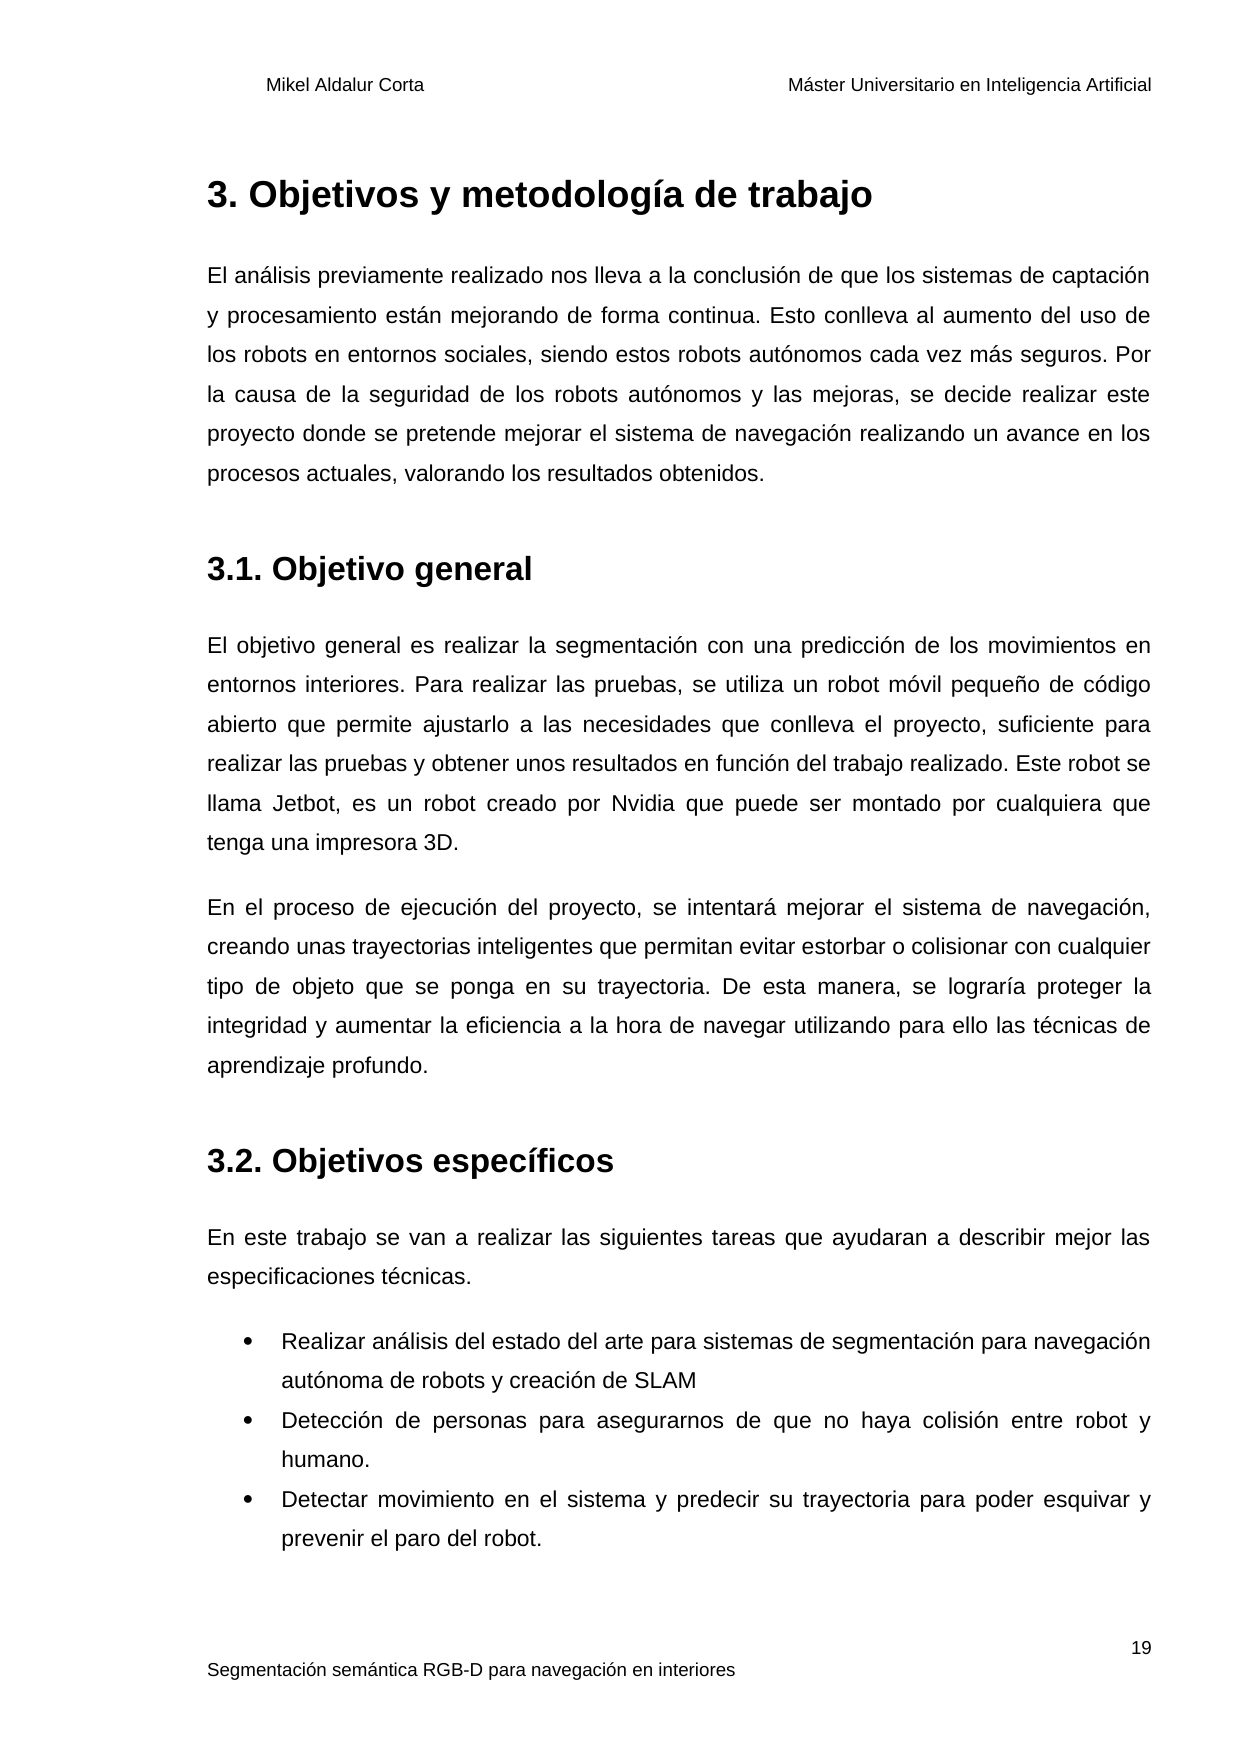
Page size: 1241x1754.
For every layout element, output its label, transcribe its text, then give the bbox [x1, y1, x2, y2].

subtitle 3. Objetivos y metodología de trabajo [207, 173, 1152, 216]
text El análisis previamente realizado nos lleva a la conclusión de que los sistemas de captación y procesamiento están mejorando de forma continua. Esto conlleva al aumento del uso de los robots en entornos sociales, siendo estos robots autónomos cada vez más seguros. Por la causa de la seguridad de los robots autónomos y las mejoras, se decide realizar este proyecto donde se pretende mejorar el sistema de navegación realizando un avance en los procesos actuales, valorando los resultados obtenidos. [207, 262, 1152, 486]
list Realizar análisis del estado del arte para sistemas de segmentación para navegación autónoma de robots y creación de SLAM [244, 1328, 1152, 1393]
text En el proceso de ejecución del proyecto, se intentará mejorar el sistema de navegación, creando unas trayectorias inteligentes que permitan evitar estorbar o colisionar con cualquier tipo de objeto que se ponga en su trayectoria. De esta manera, se lograría proteger la integridad y aumentar la eficiencia a la hora de navegar utilizando para ello las técnicas de aprendizaje profundo. [207, 894, 1152, 1078]
text El objetivo general es realizar la segmentación con una predicción de los movimientos en entornos interiores. Para realizar las pruebas, se utiliza un robot móvil pequeño de código abierto que permite ajustarlo a las necesidades que conlleva el proyecto, suficiente para realizar las pruebas y obtener unos resultados en función del trabajo realizado. Este robot se llama Jetbot, es un robot creado por Nvidia que puede ser montado por cualquiera que tenga una impresora 3D. [207, 632, 1152, 856]
list Detectar movimiento en el sistema y predecir su trayectoria para poder esquivar y prevenir el paro del robot. [244, 1486, 1152, 1551]
text En este trabajo se van a realizar las siguientes tareas que ayudaran a describir mejor las especificaciones técnicas. [207, 1224, 1152, 1289]
list Detección de personas para asegurarnos de que no haya colisión entre robot y humano. [244, 1407, 1152, 1472]
subtitle 3.2. Objetivos específicos [207, 1141, 1152, 1179]
subtitle 3.1. Objetivo general [207, 549, 1152, 588]
